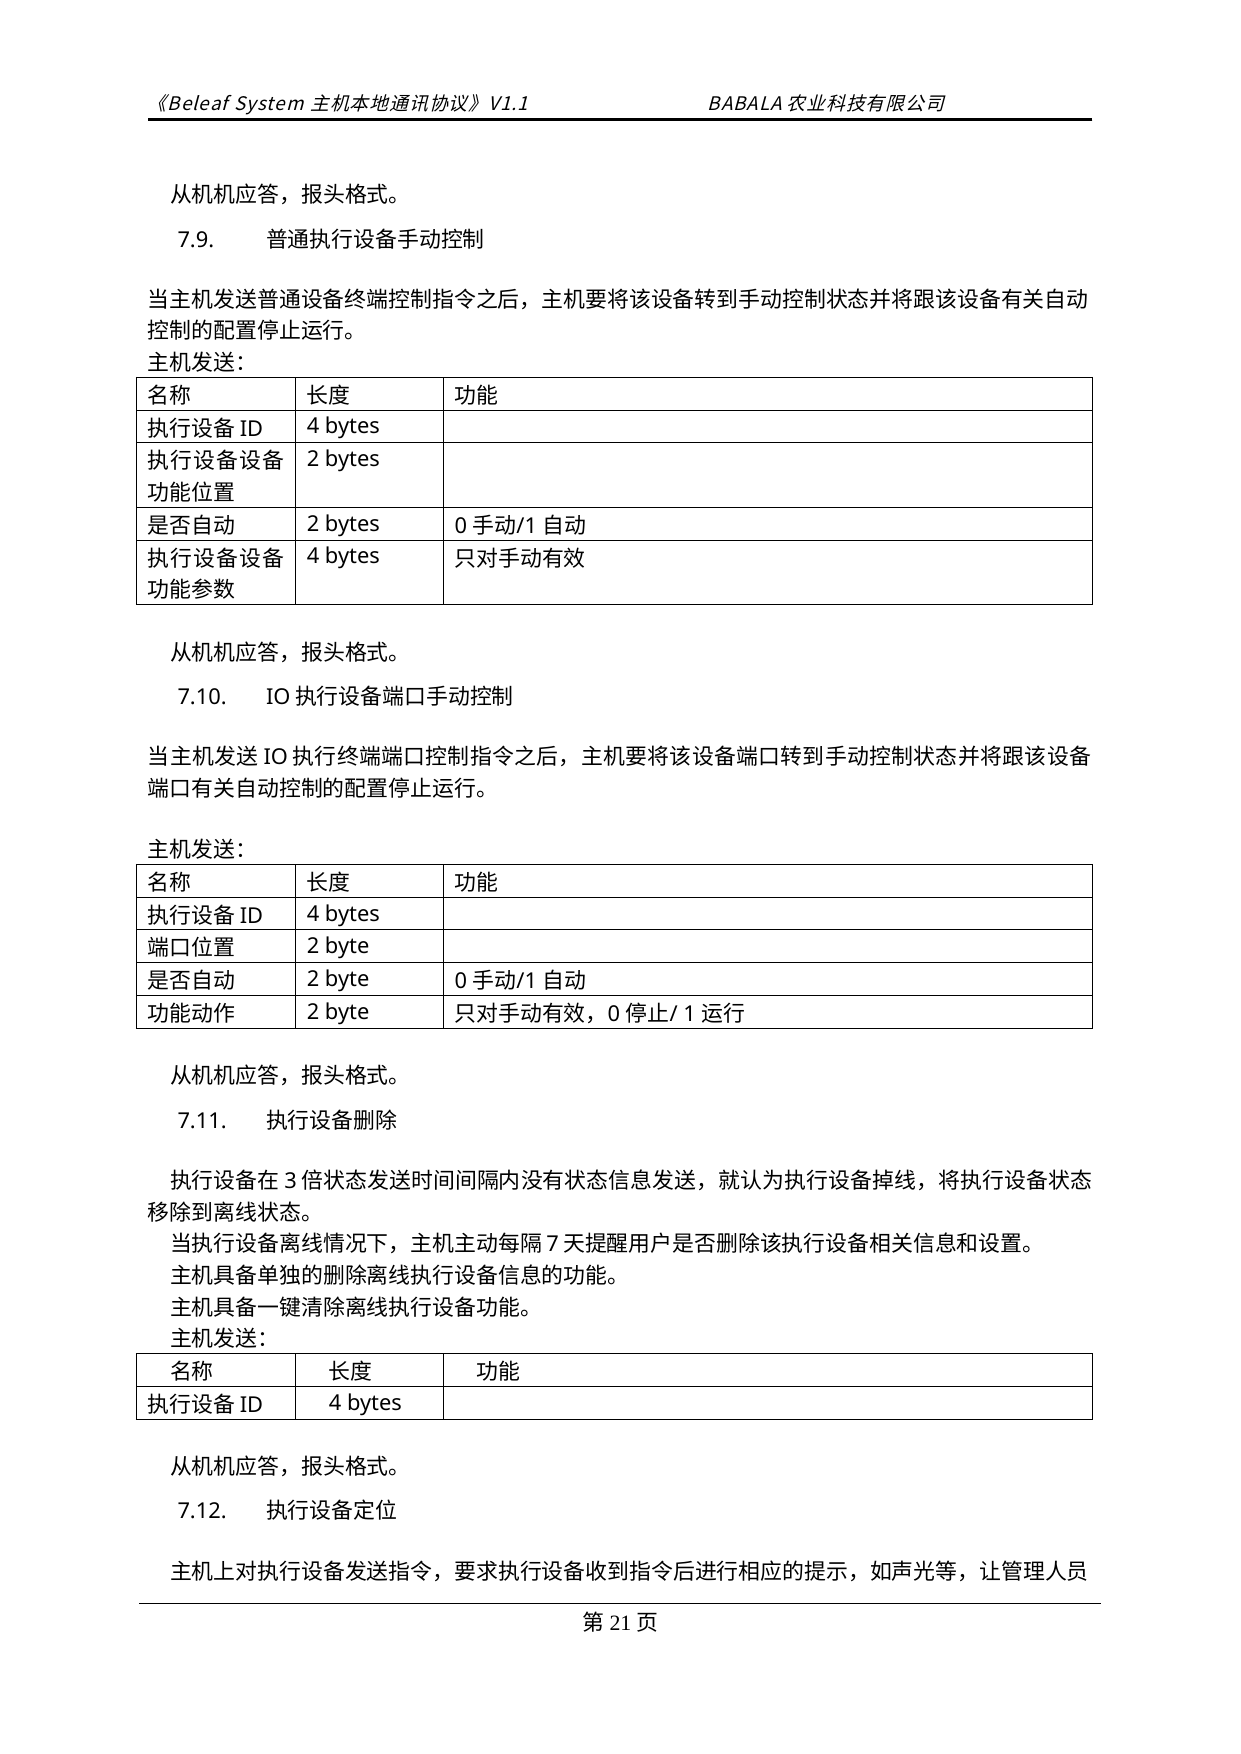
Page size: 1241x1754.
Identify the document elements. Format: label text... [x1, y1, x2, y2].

text 从机机应答，报头格式。 [148, 635, 1092, 666]
table_cell [444, 930, 1092, 962]
table_cell 2 byte [296, 996, 443, 1028]
table_cell 2 bytes [296, 508, 443, 539]
text 主机发送： [148, 1321, 1092, 1353]
table_cell 4 bytes [296, 541, 443, 604]
subtitle 普通执行设备手动控制 [177, 222, 1092, 253]
text 主机发送： [148, 832, 1092, 864]
table_cell 功能动作 [137, 996, 295, 1028]
table_cell 执行设备设备功能位置 [137, 443, 295, 507]
table_header 功能 [444, 865, 1092, 897]
table_cell [444, 443, 1092, 507]
table_header 名称 [137, 1354, 295, 1386]
table_cell 执行设备ID [137, 1387, 295, 1418]
table_cell 只对手动有效，0 停止/ 1 运行 [444, 996, 1092, 1028]
table_cell 4 bytes [296, 1387, 443, 1418]
table_cell 是否自动 [137, 508, 295, 539]
text 主机发送： [148, 345, 1092, 377]
subtitle IO执行设备端口手动控制 [177, 679, 1092, 711]
table_cell 端口位置 [137, 930, 295, 962]
table_cell 2 byte [296, 963, 443, 995]
table_cell 2 bytes [296, 443, 443, 507]
text 执行设备在3倍状态发送时间间隔内没有状态信息发送，就认为执行设备掉线，将执行设备状态移除到离线状态。 [148, 1163, 1092, 1226]
table_cell 执行设备ID [137, 898, 295, 929]
table_cell [444, 411, 1092, 442]
text 从机机应答，报头格式。 [148, 1449, 1092, 1481]
table_cell 0 手动/1 自动 [444, 508, 1092, 539]
table_header 功能 [444, 1354, 1092, 1386]
table_header 名称 [137, 378, 295, 409]
table_header 功能 [444, 378, 1092, 409]
table_cell 2 byte [296, 930, 443, 962]
table_header 长度 [296, 865, 443, 897]
subtitle 执行设备删除 [177, 1103, 1092, 1134]
table_cell 执行设备ID [137, 411, 295, 442]
table_header 长度 [296, 378, 443, 409]
table_cell 4 bytes [296, 411, 443, 442]
text 当主机发送IO执行终端端口控制指令之后，主机要将该设备端口转到手动控制状态并将跟该设备端口有关自动控制的配置停止运行。 [148, 739, 1092, 802]
subtitle 执行设备定位 [177, 1493, 1092, 1525]
table_header 名称 [137, 865, 295, 897]
text 主机具备单独的删除离线执行设备信息的功能。 [148, 1258, 1092, 1290]
text 从机机应答，报头格式。 [148, 1058, 1092, 1090]
text 从机机应答，报头格式。 [148, 177, 1092, 209]
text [148, 1554, 1092, 1585]
table_cell 执行设备设备功能参数 [137, 541, 295, 604]
text 主机具备一键清除离线执行设备功能。 [148, 1290, 1092, 1321]
table_cell 0 手动/1 自动 [444, 963, 1092, 995]
text 当执行设备离线情况下，主机主动每隔7天提醒用户是否删除该执行设备相关信息和设置。 [148, 1226, 1092, 1258]
table_cell 4 bytes [296, 898, 443, 929]
table_cell [444, 1387, 1092, 1418]
table_cell 只对手动有效 [444, 541, 1092, 604]
text 当主机发送普通设备终端控制指令之后，主机要将该设备转到手动控制状态并将跟该设备有关自动控制的配置停止运行。 [148, 282, 1092, 345]
table_cell [444, 898, 1092, 929]
table_header 长度 [296, 1354, 443, 1386]
table_cell 是否自动 [137, 963, 295, 995]
